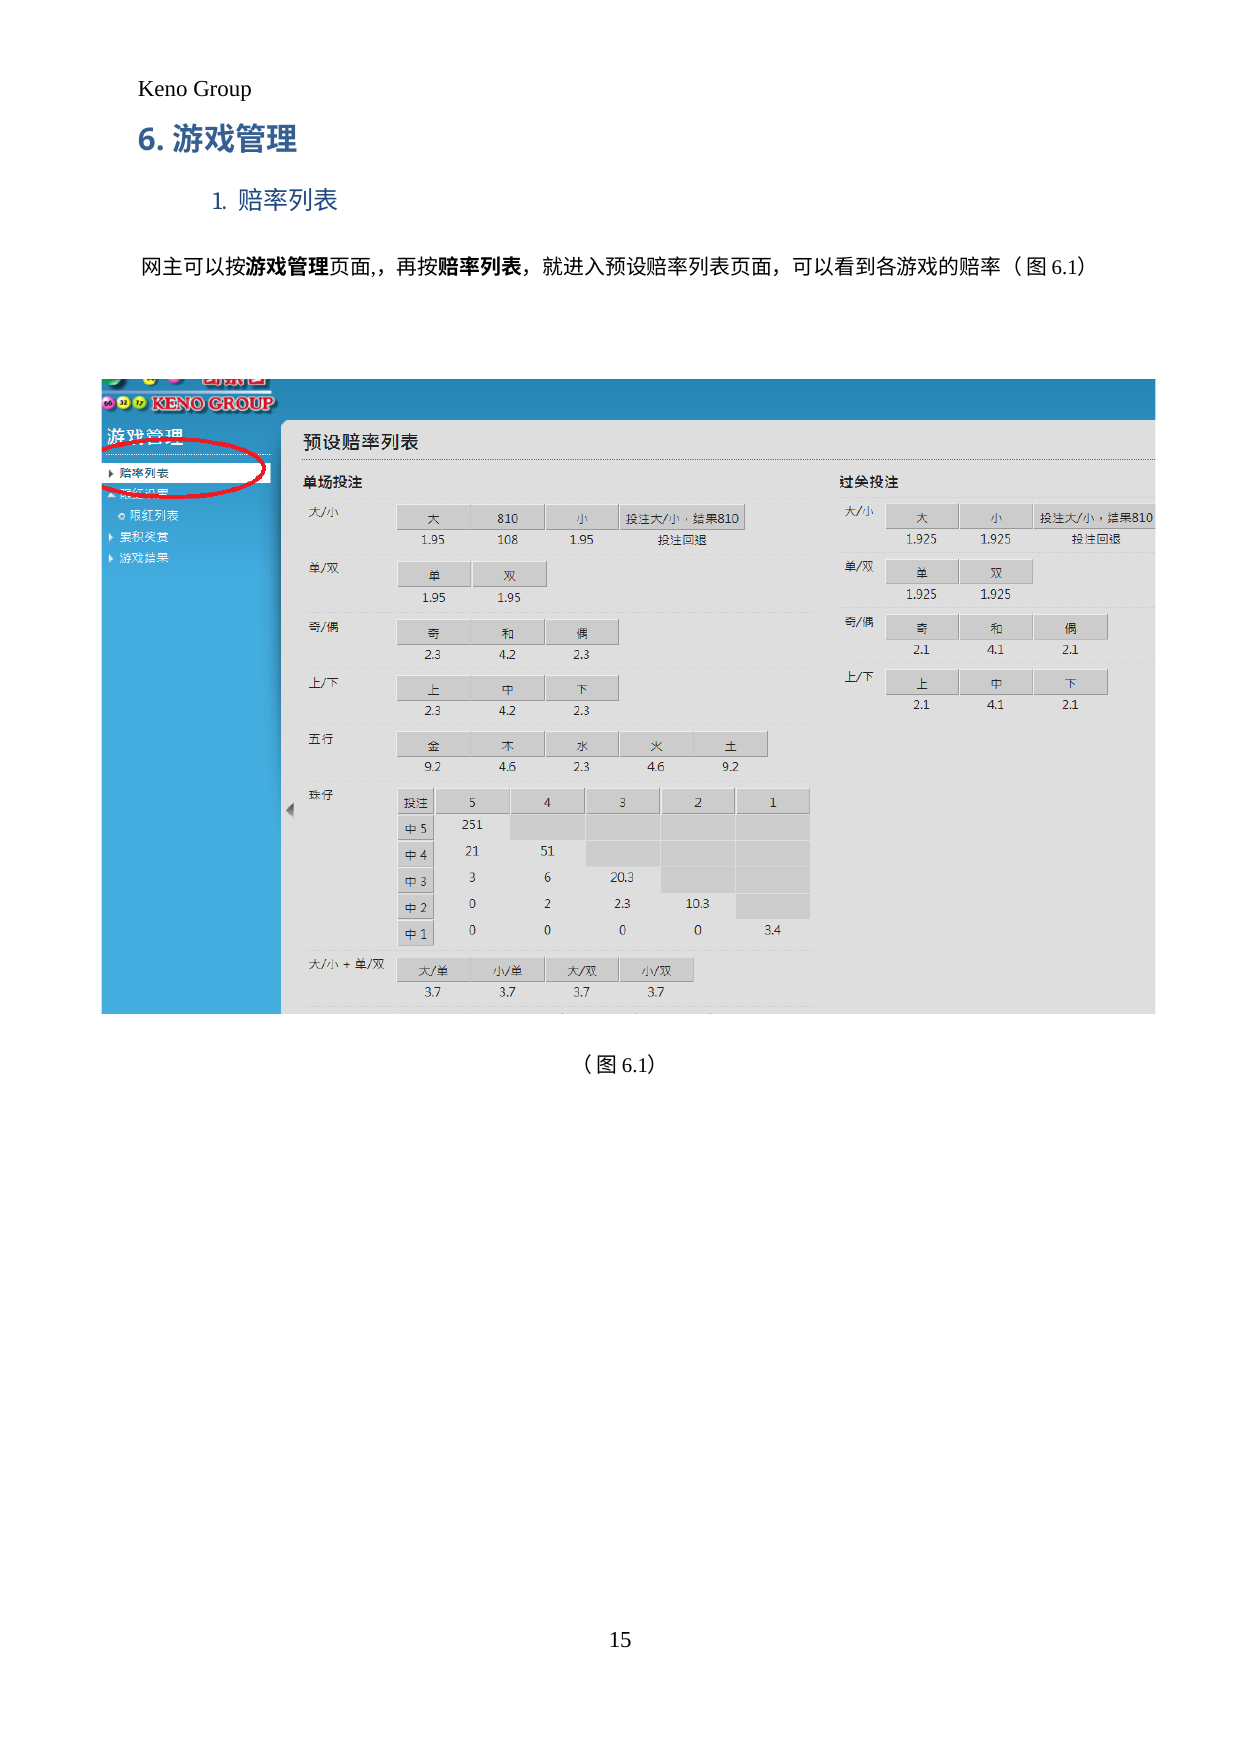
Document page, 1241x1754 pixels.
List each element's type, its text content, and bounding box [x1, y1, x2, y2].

text （ 图6.1） [138, 1046, 1102, 1079]
subtitle 1. 赔率列表 [138, 180, 1102, 216]
picture [101, 379, 1156, 1014]
subtitle 6. 游戏管理 [138, 114, 1102, 159]
text 网主可以按游戏管理页面,，再按赔率列表，就进入预设赔率列表页面，可以看到各游戏的赔率（ 图6.1） [138, 249, 1102, 281]
